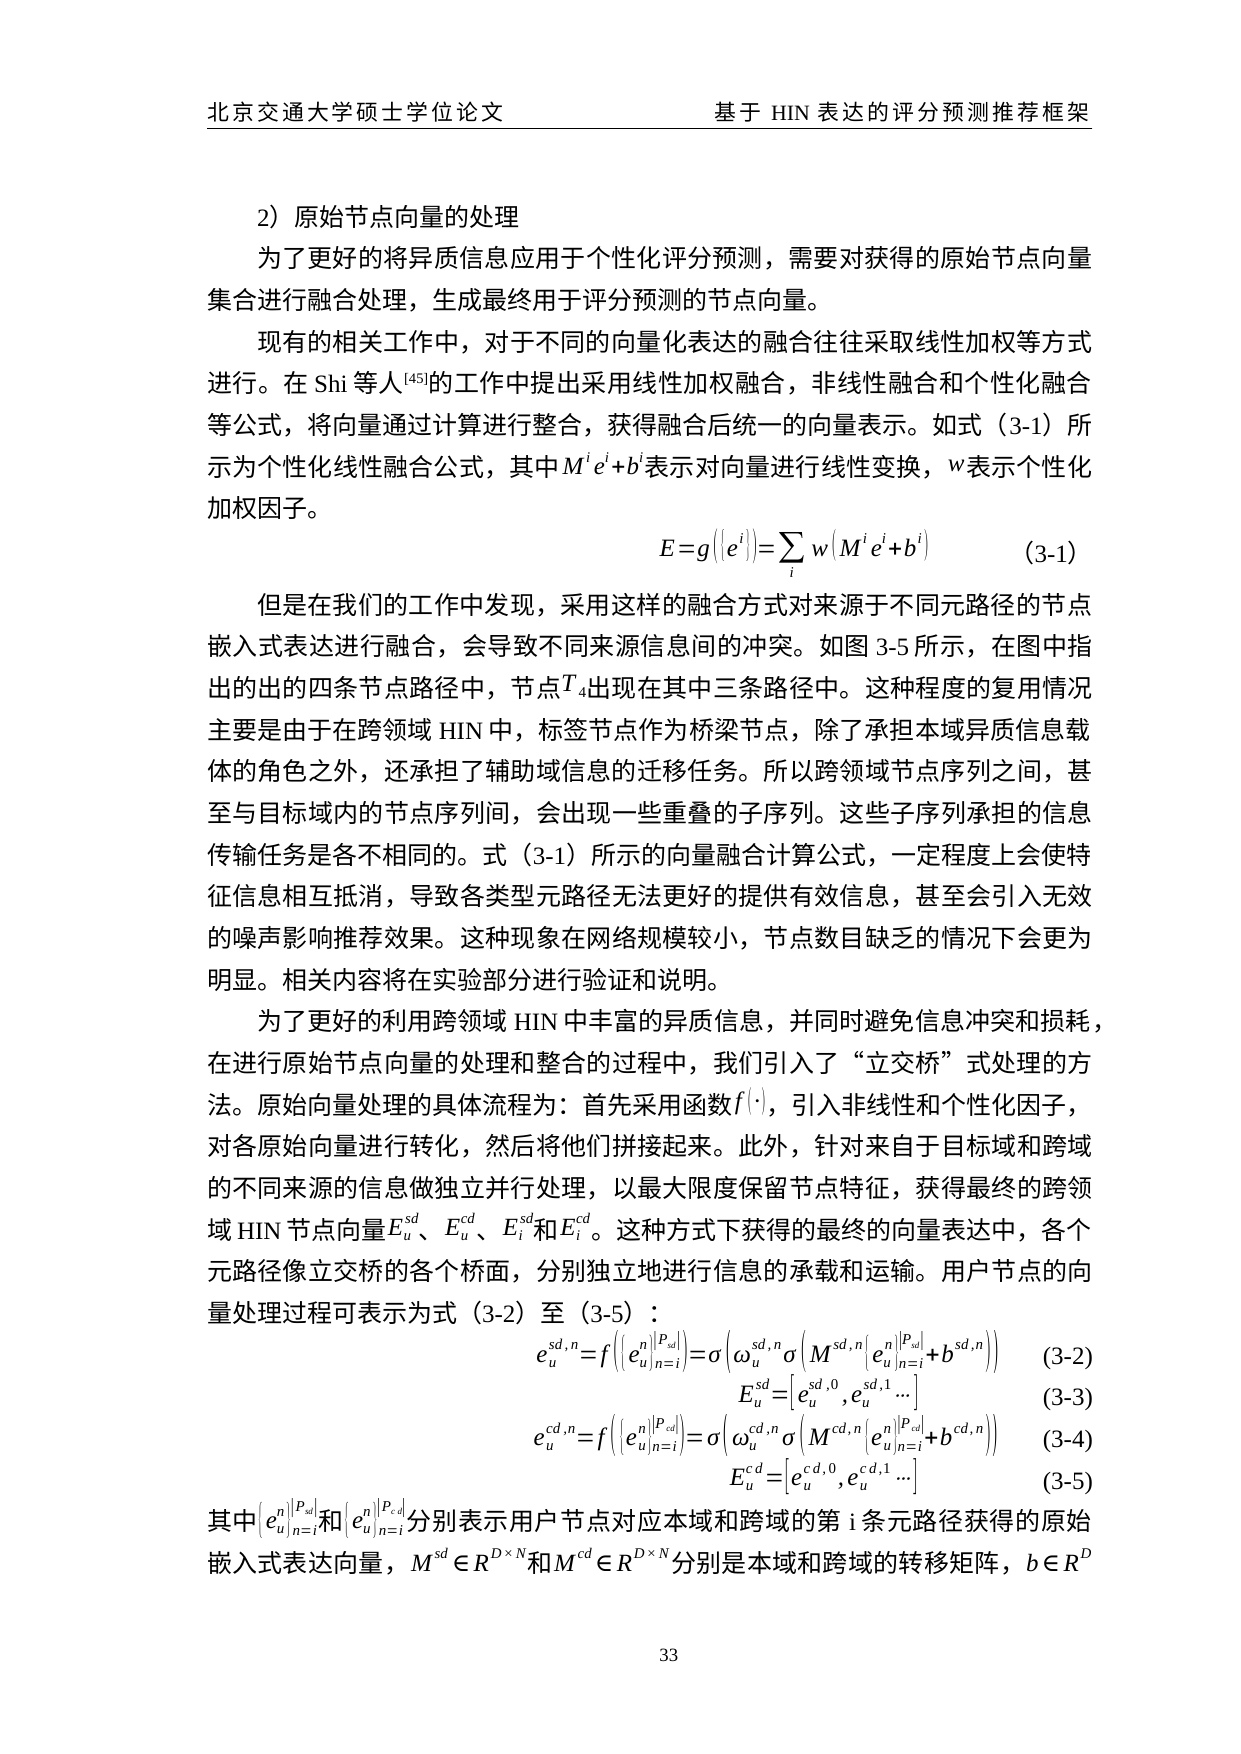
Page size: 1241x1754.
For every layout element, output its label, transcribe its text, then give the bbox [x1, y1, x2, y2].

text 2）原始节点向量的处理 [207, 193, 1092, 234]
text (3-4) [207, 1414, 1092, 1456]
text 为了更好的将异质信息应用于个性化评分预测，需要对获得的原始节点向量集合进行融合处理，生成最终用于评分预测的节点向量。 [207, 234, 1092, 318]
text (3-5) [207, 1456, 1092, 1497]
text 为了更好的利用跨领域HIN中丰富的异质信息，并同时避免信息冲突和损耗，在进行原始节点向量的处理和整合的过程中，我们引入了“立交桥”式处理的方法。原始向量处理的具体流程为：首先采用函数，引入非线性和个性化因子，对各原始向量进行转化，然后将他们拼接起来。此外，针对来自于目标域和跨域的不同来源的信息做独立并行处理，以最大限度保留节点特征，获得最终的跨领域HIN节点向量、、和。这种方式下获得的最终的向量表达中，各个元路径像立交桥的各个桥面，分别独立地进行信息的承载和运输。用户节点的向量处理过程可表示为式（3-2）至（3-5）： [207, 997, 1092, 1331]
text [207, 1497, 1092, 1581]
text 现有的相关工作中，对于不同的向量化表达的融合往往采取线性加权等方式进行。在Shi等人[45]的工作中提出采用线性加权融合，非线性融合和个性化融合等公式，将向量通过计算进行整合，获得融合后统一的向量表示。如式（3-1）所示为个性化线性融合公式，其中表示对向量进行线性变换，表示个性化加权因子。 [207, 318, 1092, 526]
text 但是在我们的工作中发现，采用这样的融合方式对来源于不同元路径的节点嵌入式表达进行融合，会导致不同来源信息间的冲突。如图3-5所示，在图中指出的出的四条节点路径中，节点出现在其中三条路径中。这种程度的复用情况主要是由于在跨领域HIN中，标签节点作为桥梁节点，除了承担本域异质信息载体的角色之外，还承担了辅助域信息的迁移任务。所以跨领域节点序列之间，甚至与目标域内的节点序列间，会出现一些重叠的子序列。这些子序列承担的信息传输任务是各不相同的。式（3-1）所示的向量融合计算公式，一定程度上会使特征信息相互抵消，导致各类型元路径无法更好的提供有效信息，甚至会引入无效的噪声影响推荐效果。这种现象在网络规模较小，节点数目缺乏的情况下会更为明显。相关内容将在实验部分进行验证和说明。 [207, 581, 1092, 997]
text (3-3) [207, 1372, 1092, 1414]
text (3-2) [207, 1331, 1092, 1372]
text （3-1） [207, 526, 1092, 581]
